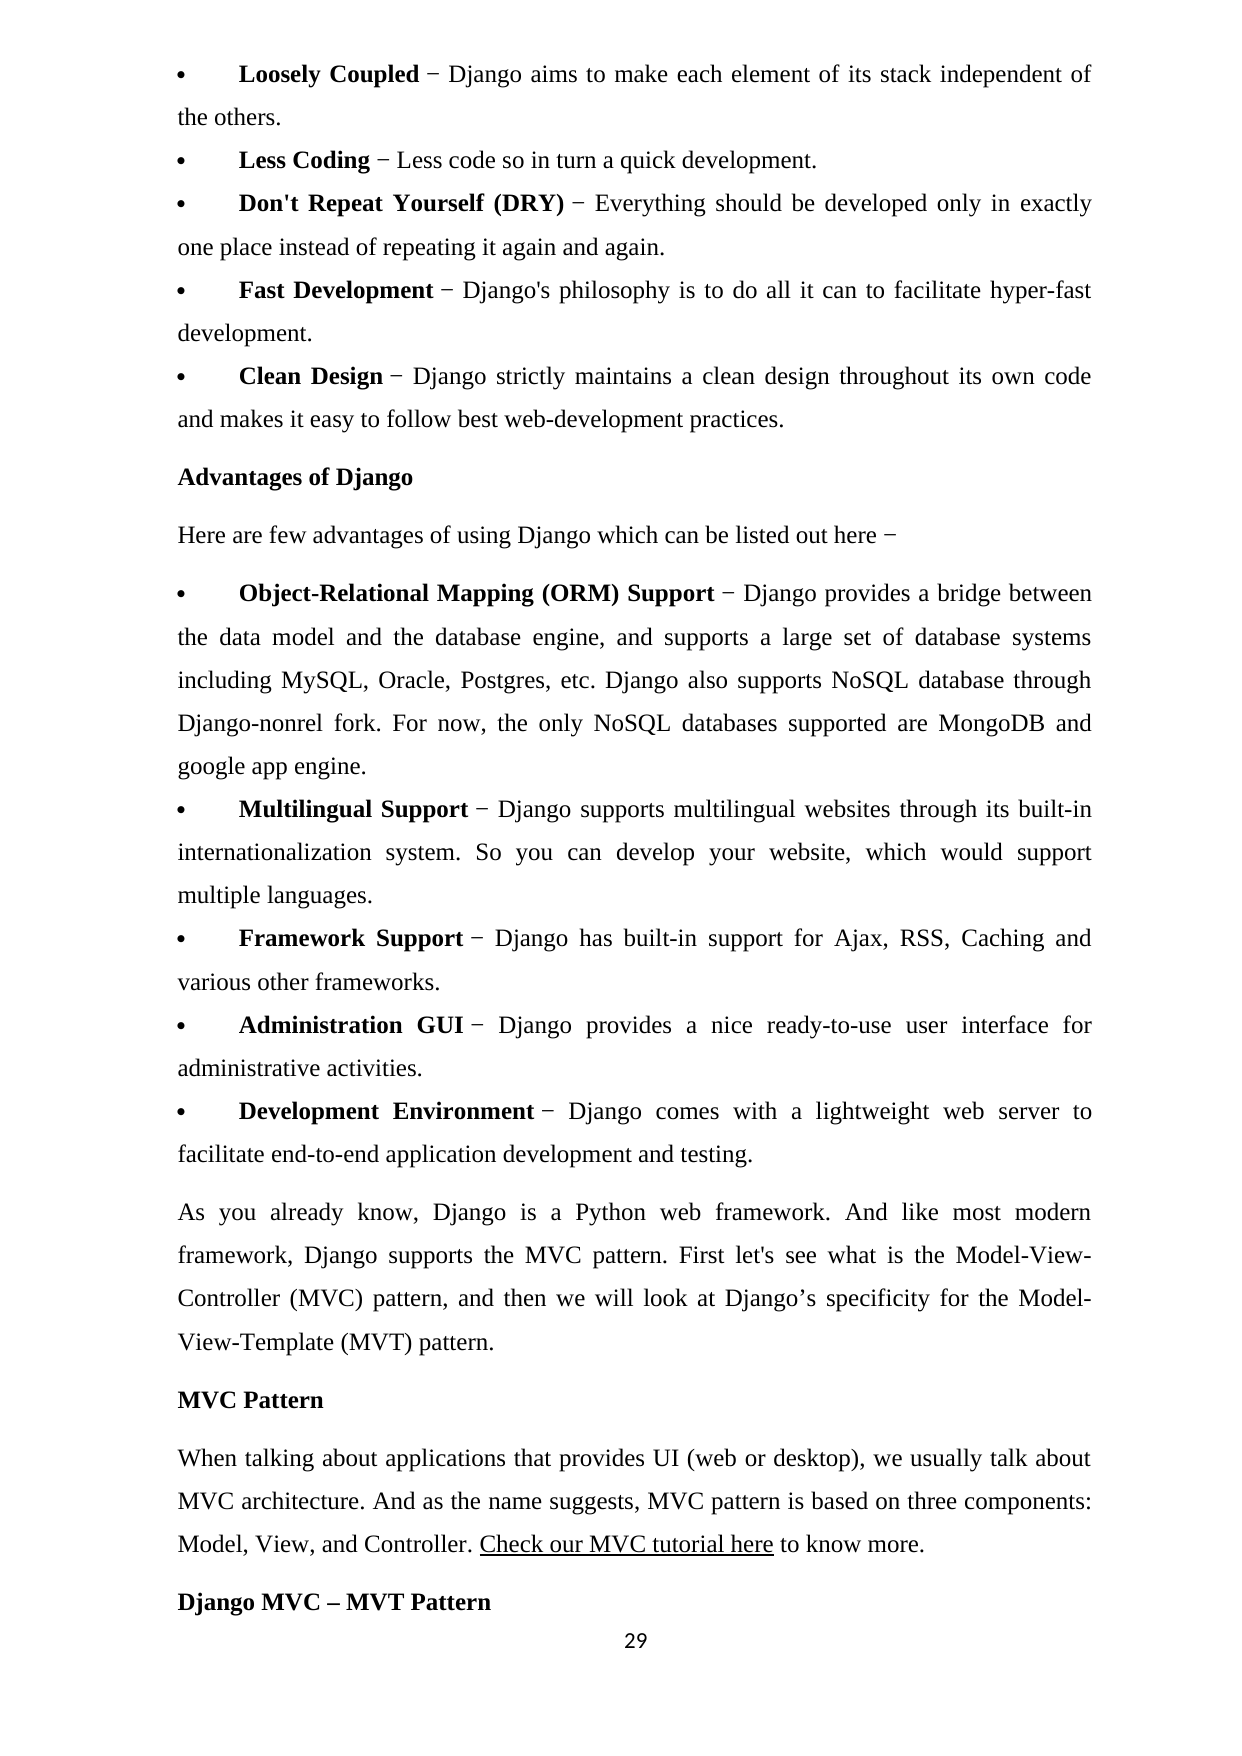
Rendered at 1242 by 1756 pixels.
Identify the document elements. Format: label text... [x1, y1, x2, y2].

text As you already know, Django is a Python web framework. And like most modern framework, Django supports the MVC pattern. First let's see what is the Model-View-Controller (MVC) pattern, and then we will look at Django’s specificity for the Model-View-Template (MVT) pattern. [177, 1197, 1093, 1355]
list Development Environment − Django comes with a lightweight web server to facilitate end-to-end application development and testing. [177, 1096, 1093, 1168]
list Clean Design − Django strictly maintains a clean design throughout its own code and makes it easy to follow best web-development practices. [177, 361, 1093, 433]
list Less Coding − Less code so in turn a quick development. [177, 145, 1093, 174]
text When talking about applications that provides UI (web or desktop), we usually talk about MVC architecture. And as the name suggests, MVC pattern is based on three components: Model, View, and Controller. Check our MVC tutorial here to know more. [177, 1443, 1093, 1558]
text Advantages of Django [177, 462, 1093, 491]
list Multilingual Support − Django supports multilingual websites through its built-in internationalization system. So you can develop your website, which would support multiple languages. [177, 794, 1093, 909]
list Framework Support − Django has built-in support for Ajax, RSS, Caching and various other frameworks. [177, 923, 1093, 995]
list Don't Repeat Yourself (DRY) − Everything should be developed only in exactly one place instead of repeating it again and again. [177, 188, 1093, 260]
list Loosely Coupled − Django aims to make each element of its stack independent of the others. [177, 59, 1093, 131]
list Fast Development − Django's philosophy is to do all it can to facilitate hyper-fast development. [177, 275, 1093, 347]
list Object-Relational Mapping (ORM) Support − Django provides a bridge between the data model and the database engine, and supports a large set of database systems including MySQL, Oracle, Postgres, etc. Django also supports NoSQL database through Django-nonrel fork. For now, the only NoSQL databases supported are MongoDB and google app engine. [177, 578, 1093, 780]
text MVC Pattern [177, 1385, 1093, 1413]
text Here are few advantages of using Django which can be listed out here − [177, 520, 1093, 549]
text Django MVC – MVT Pattern [177, 1587, 1093, 1616]
list Administration GUI − Django provides a nice ready-to-use user interface for administrative activities. [177, 1010, 1093, 1082]
